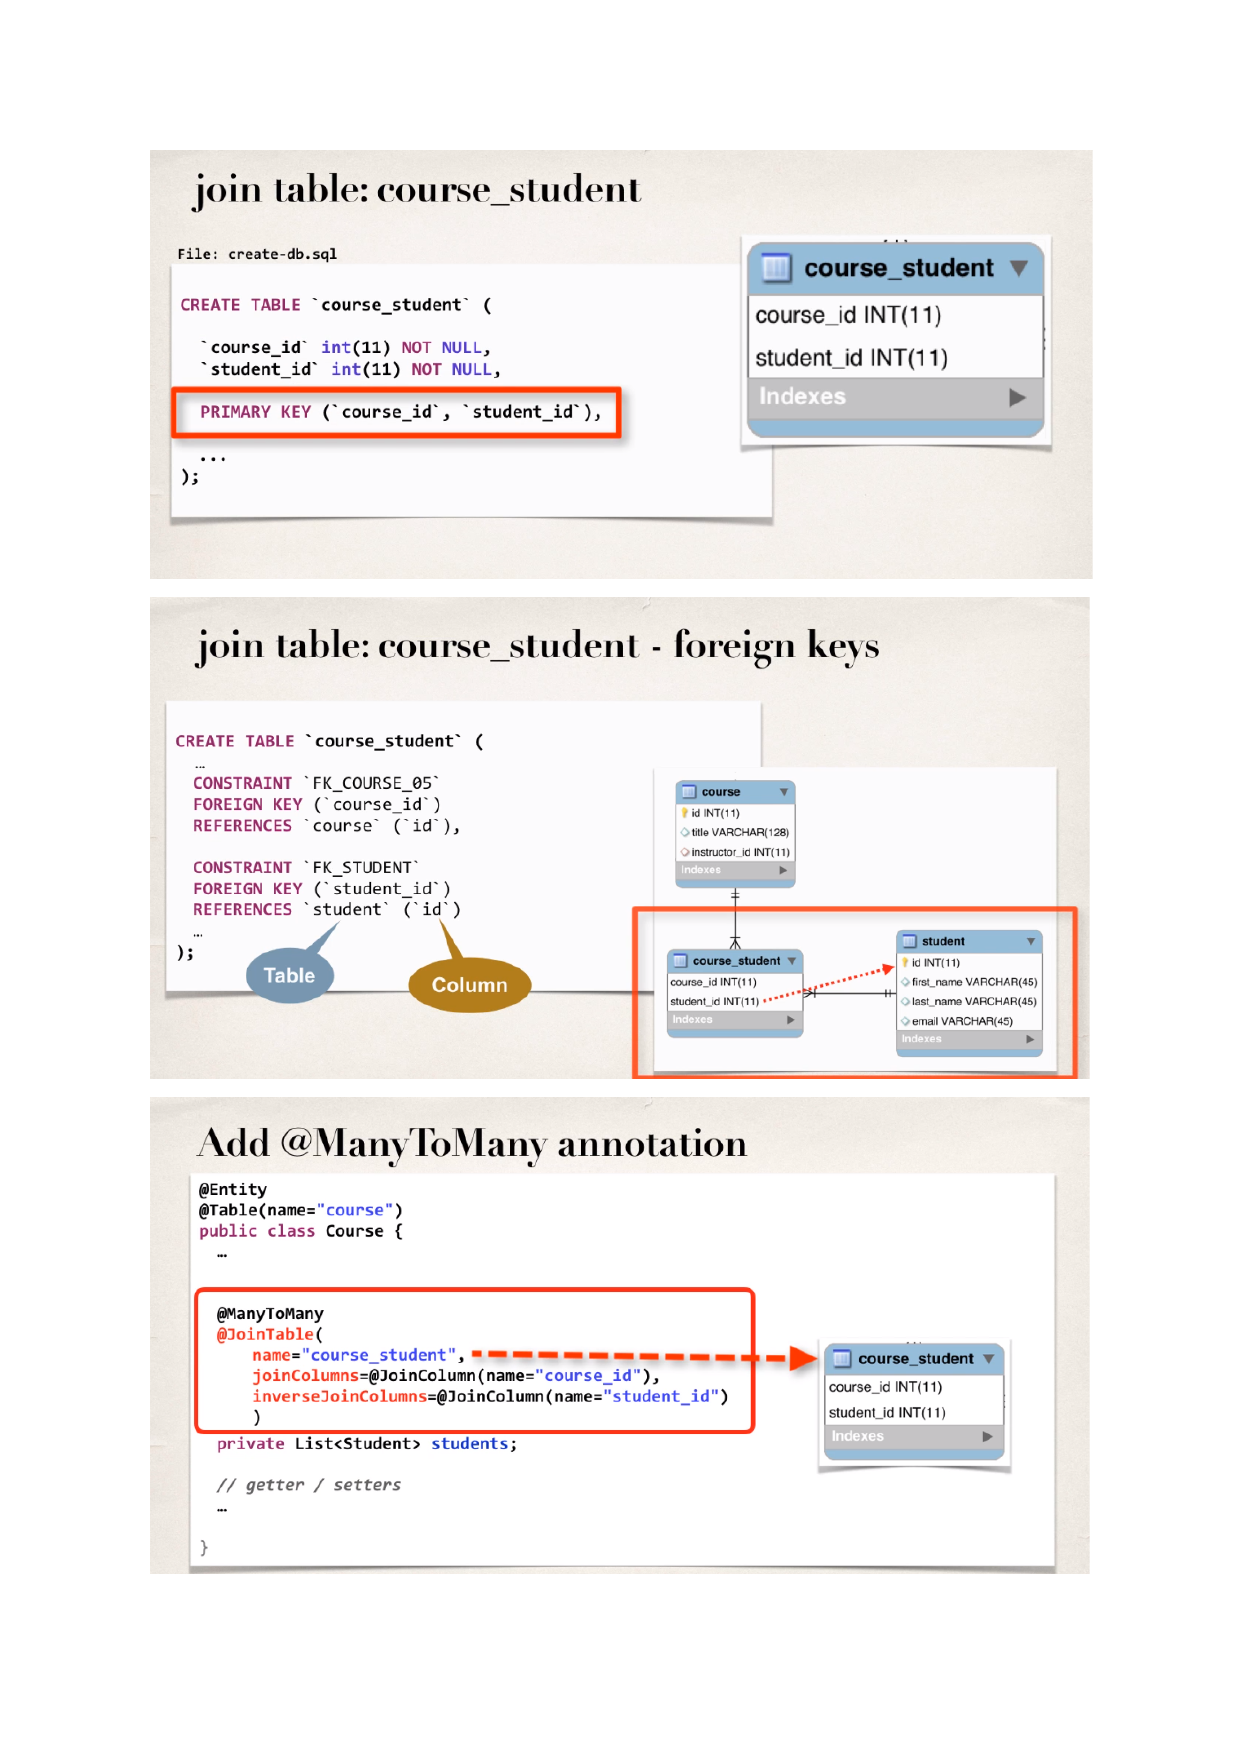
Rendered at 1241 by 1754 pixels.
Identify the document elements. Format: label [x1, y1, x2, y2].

picture [150, 150, 1093, 579]
picture [150, 1097, 1090, 1574]
picture [150, 597, 1090, 1079]
